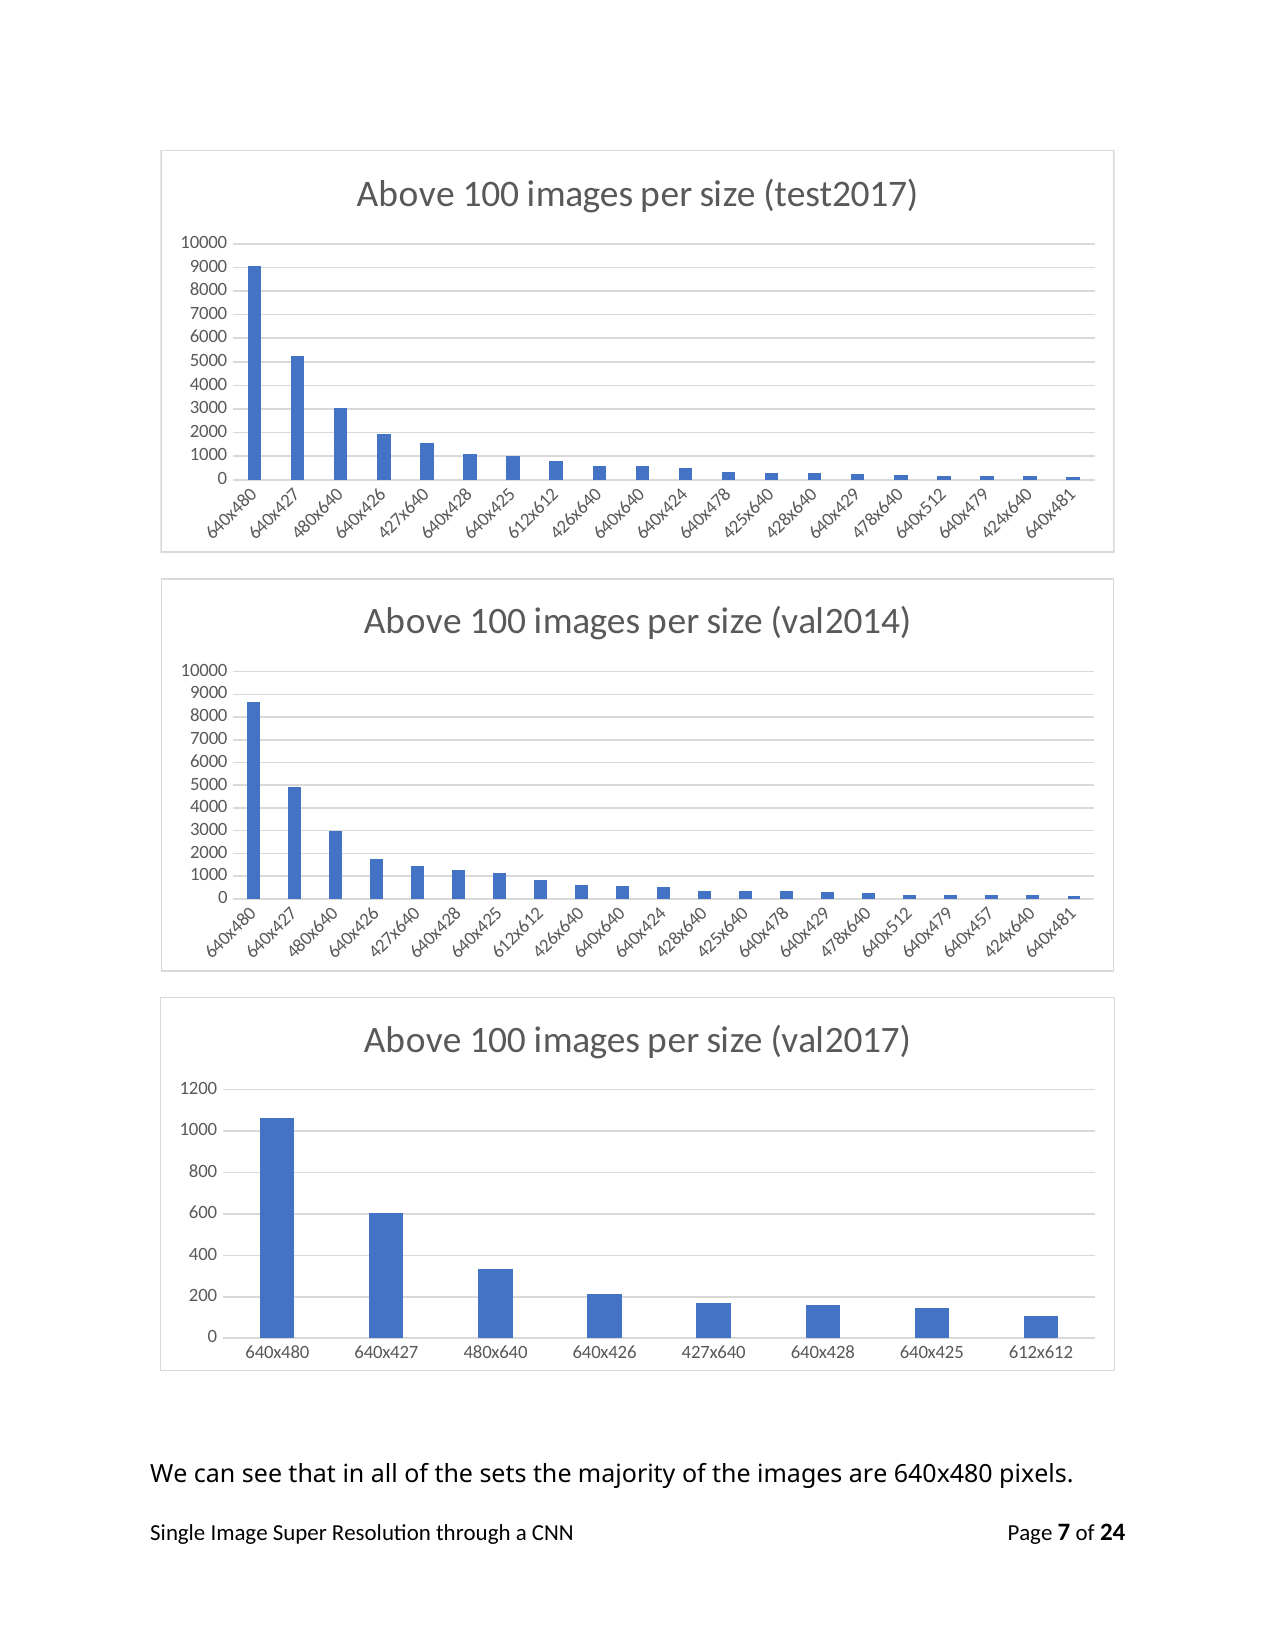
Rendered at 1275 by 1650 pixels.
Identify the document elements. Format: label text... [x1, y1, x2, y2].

text We can see that in all of the sets the majority of the images are 640x480 pixels. [150, 1455, 1125, 1489]
